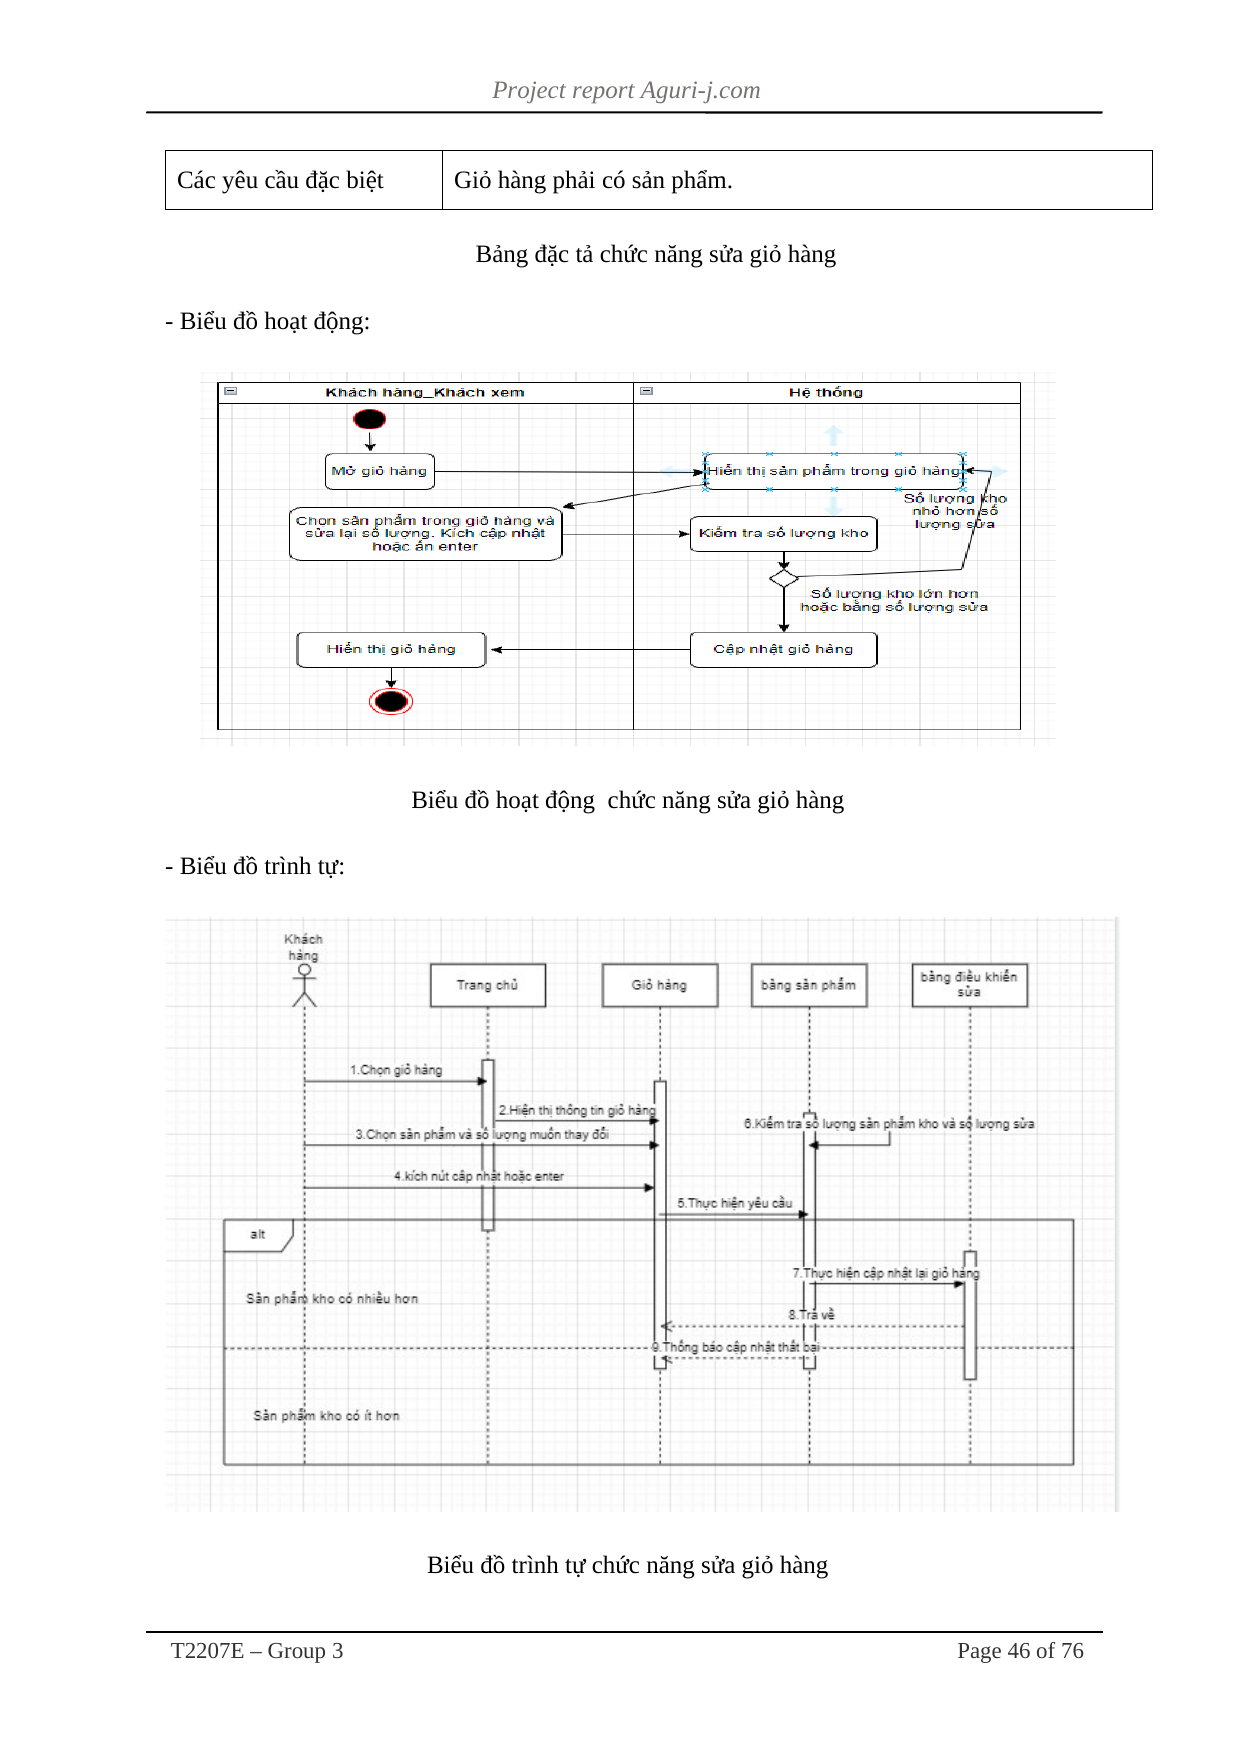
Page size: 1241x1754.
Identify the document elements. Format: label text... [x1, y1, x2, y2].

table_cell Giỏ hàng phải có sản phẩm. [443, 151, 1152, 209]
text Bảng đặc tả chức năng sửa giỏ hàng [221, 239, 1090, 268]
picture [199, 372, 1056, 746]
text - Biểu đồ hoạt động: [165, 306, 1090, 334]
text Biểu đồ trình tự chức năng sửa giỏ hàng [165, 1551, 1090, 1579]
text Biểu đồ hoạt động chức năng sửa giỏ hàng [165, 785, 1090, 813]
text - Biểu đồ trình tự: [165, 851, 1090, 880]
picture [165, 917, 1121, 1512]
table_cell Các yêu cầu đặc biệt [166, 151, 442, 209]
